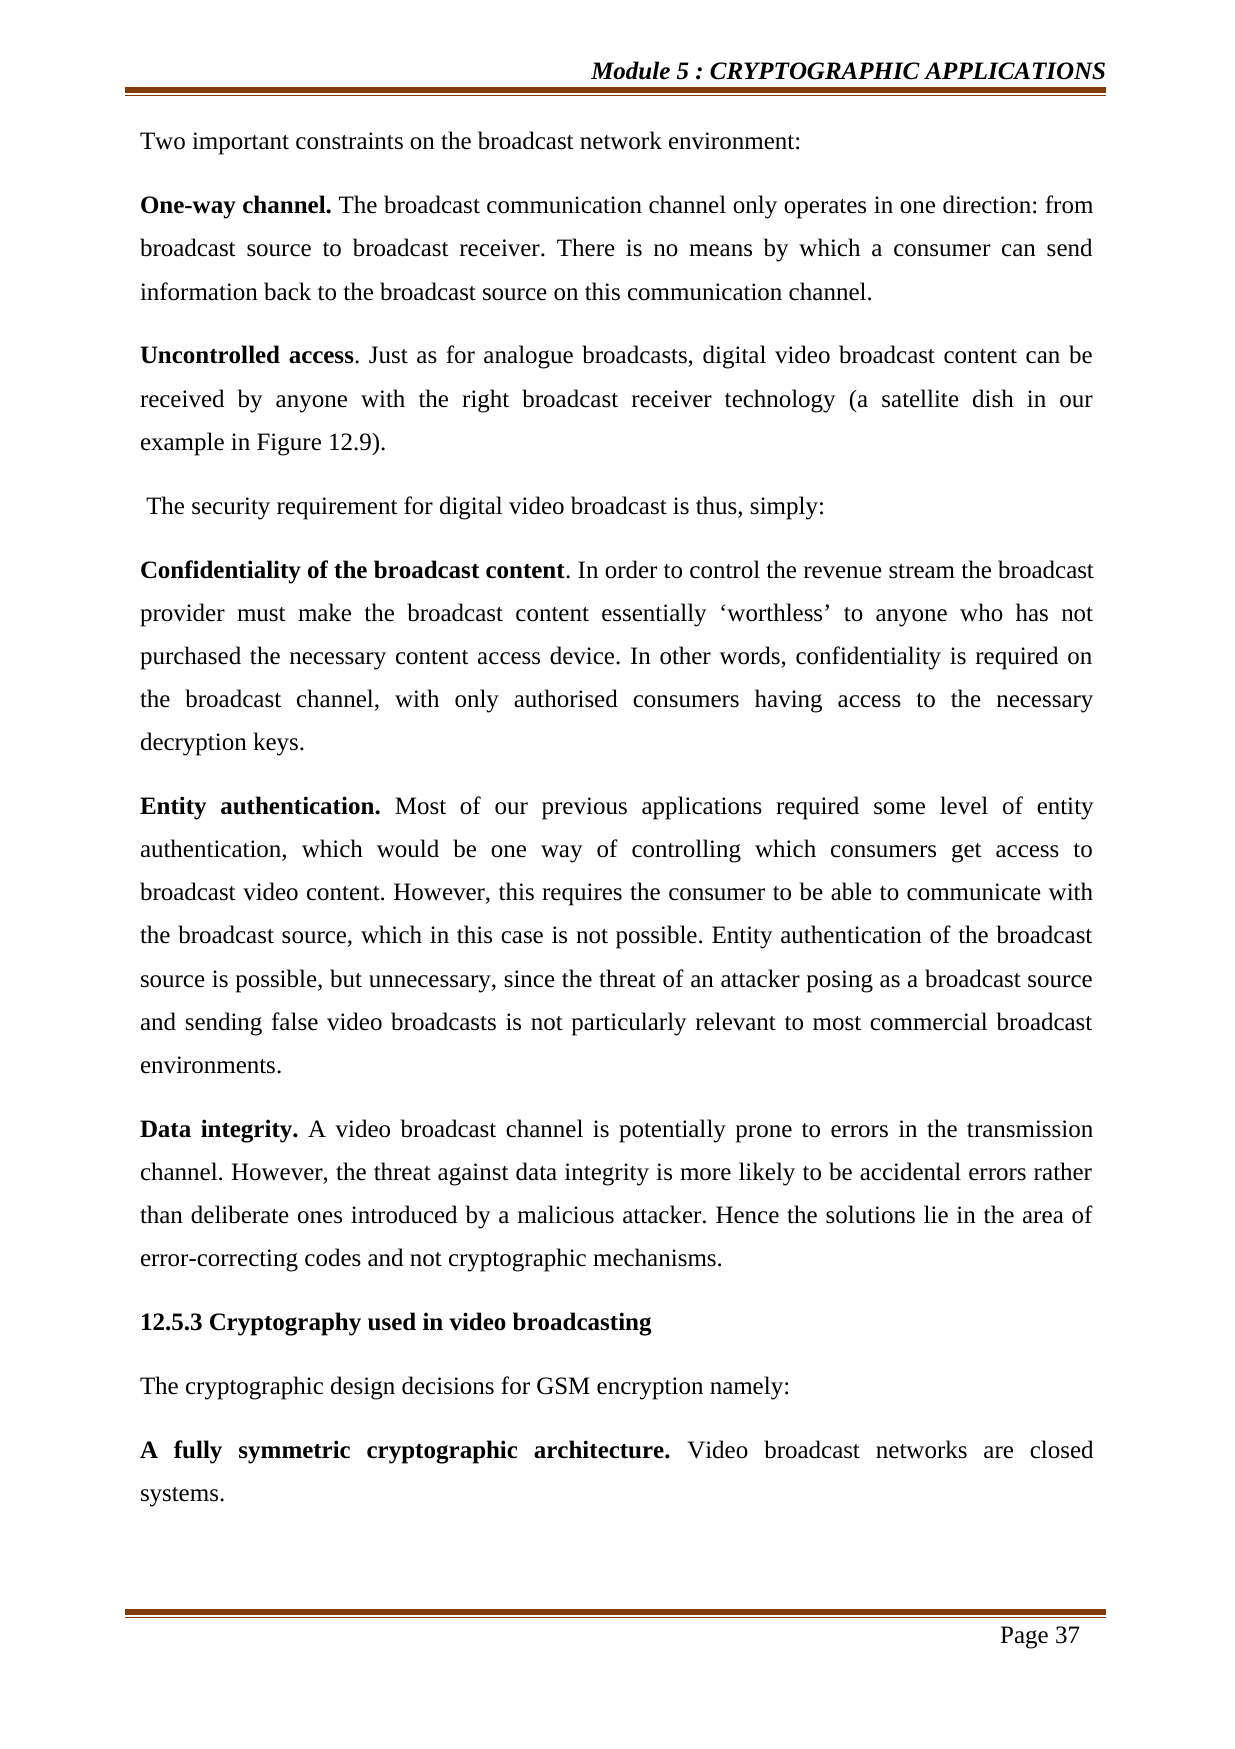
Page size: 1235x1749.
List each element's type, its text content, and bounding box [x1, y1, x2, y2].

text Two important constraints on the broadcast network environment: [140, 126, 1094, 155]
text The cryptographic design decisions for GSM encryption namely: [140, 1371, 1094, 1400]
text The security requirement for digital video broadcast is thus, simply: [140, 491, 1094, 519]
text One-way channel. The broadcast communication channel only operates in one direction: from broadcast source to broadcast receiver. There is no means by which a consumer can send information back to the broadcast source on this communication channel. [140, 190, 1094, 305]
text Confidentiality of the broadcast content. In order to control the revenue stream the broadcast provider must make the broadcast content essentially ‘worthless’ to anyone who has not purchased the necessary content access device. In other words, confidentiality is required on the broadcast channel, with only authorised consumers having access to the necessary decryption keys. [140, 555, 1094, 756]
text A fully symmetric cryptographic architecture. Video broadcast networks are closed systems. [140, 1435, 1094, 1507]
text Uncontrolled access. Just as for analogue broadcasts, digital video broadcast content can be received by anyone with the right broadcast receiver technology (a satellite dish in our example in Figure 12.9). [140, 341, 1094, 456]
text Entity authentication. Most of our previous applications required some level of entity authentication, which would be one way of controlling which consumers get access to broadcast video content. However, this requires the consumer to be able to communicate with the broadcast source, which in this case is not possible. Entity authentication of the broadcast source is possible, but unnecessary, since the threat of an attacker posing as a broadcast source and sending false video broadcasts is not particularly relevant to most commercial broadcast environments. [140, 791, 1094, 1079]
text 12.5.3 Cryptography used in video broadcasting [140, 1307, 1094, 1336]
text Data integrity. A video broadcast channel is potentially prone to errors in the transmission channel. However, the threat against data integrity is more likely to be accidental errors rather than deliberate ones introduced by a malicious attacker. Hence the solutions lie in the area of error-correcting codes and not cryptographic mechanisms. [140, 1114, 1094, 1272]
